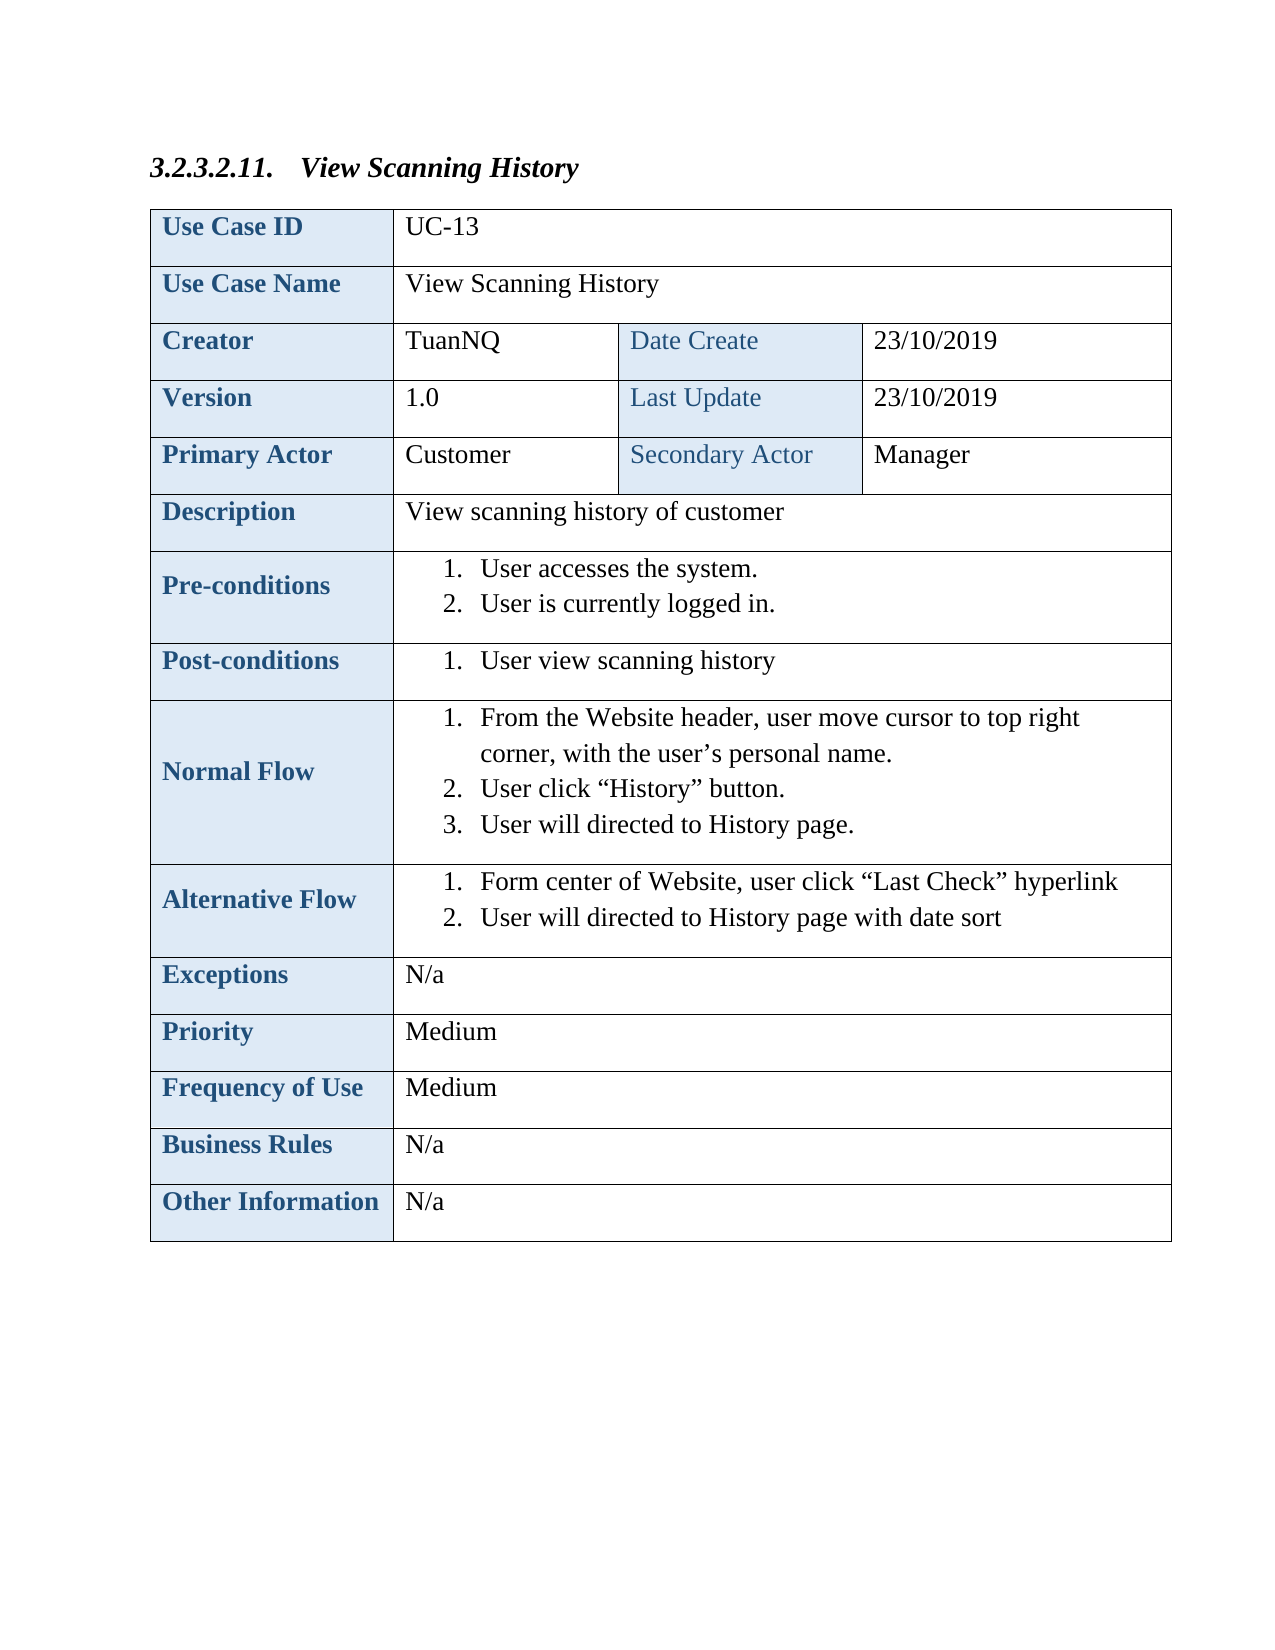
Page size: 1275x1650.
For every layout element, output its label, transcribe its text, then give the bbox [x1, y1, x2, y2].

table_cell 23/10/2019 [863, 381, 1171, 437]
table_cell Post-conditions [151, 644, 393, 700]
list View Scanning History [150, 150, 1125, 183]
table_cell Business Rules [151, 1129, 393, 1184]
table_cell N/a [394, 958, 1171, 1014]
table_cell TuanNQ [394, 324, 618, 380]
table_header Use Case ID [151, 210, 393, 266]
table_cell Priority [151, 1015, 393, 1071]
table_cell Customer [394, 438, 618, 494]
table_cell Medium [394, 1072, 1171, 1127]
table_header UC-13 [394, 210, 1171, 266]
table_cell 1.0 [394, 381, 618, 437]
table_cell User accesses the system. User is currently logged in. [394, 552, 1171, 643]
table_cell Frequency of Use [151, 1072, 393, 1127]
table_cell Last Update [619, 381, 862, 437]
table_cell Other Information [151, 1185, 393, 1241]
table_cell View Scanning History [394, 267, 1171, 323]
table_cell Alternative Flow [151, 865, 393, 957]
table_cell View scanning history of customer [394, 495, 1171, 551]
table_cell Creator [151, 324, 393, 380]
table_cell Secondary Actor [619, 438, 862, 494]
table_cell 23/10/2019 [863, 324, 1171, 380]
table_cell Primary Actor [151, 438, 393, 494]
table_cell From the Website header, user move cursor to top right corner, with the user’s personal name. User click “History” button. User will directed to History page. [394, 701, 1171, 864]
table_cell User view scanning history [394, 644, 1171, 700]
table_cell Pre-conditions [151, 552, 393, 643]
table_cell Exceptions [151, 958, 393, 1014]
table_cell Normal Flow [151, 701, 393, 864]
table_cell Medium [394, 1015, 1171, 1071]
table_cell Description [151, 495, 393, 551]
table_cell N/a [394, 1185, 1171, 1241]
table_cell Date Create [619, 324, 862, 380]
table_cell Version [151, 381, 393, 437]
table_cell Use Case Name [151, 267, 393, 323]
table_cell N/a [394, 1129, 1171, 1184]
table_cell Manager [863, 438, 1171, 494]
table_cell Form center of Website, user click “Last Check” hyperlink User will directed to History page with date sort [394, 865, 1171, 957]
